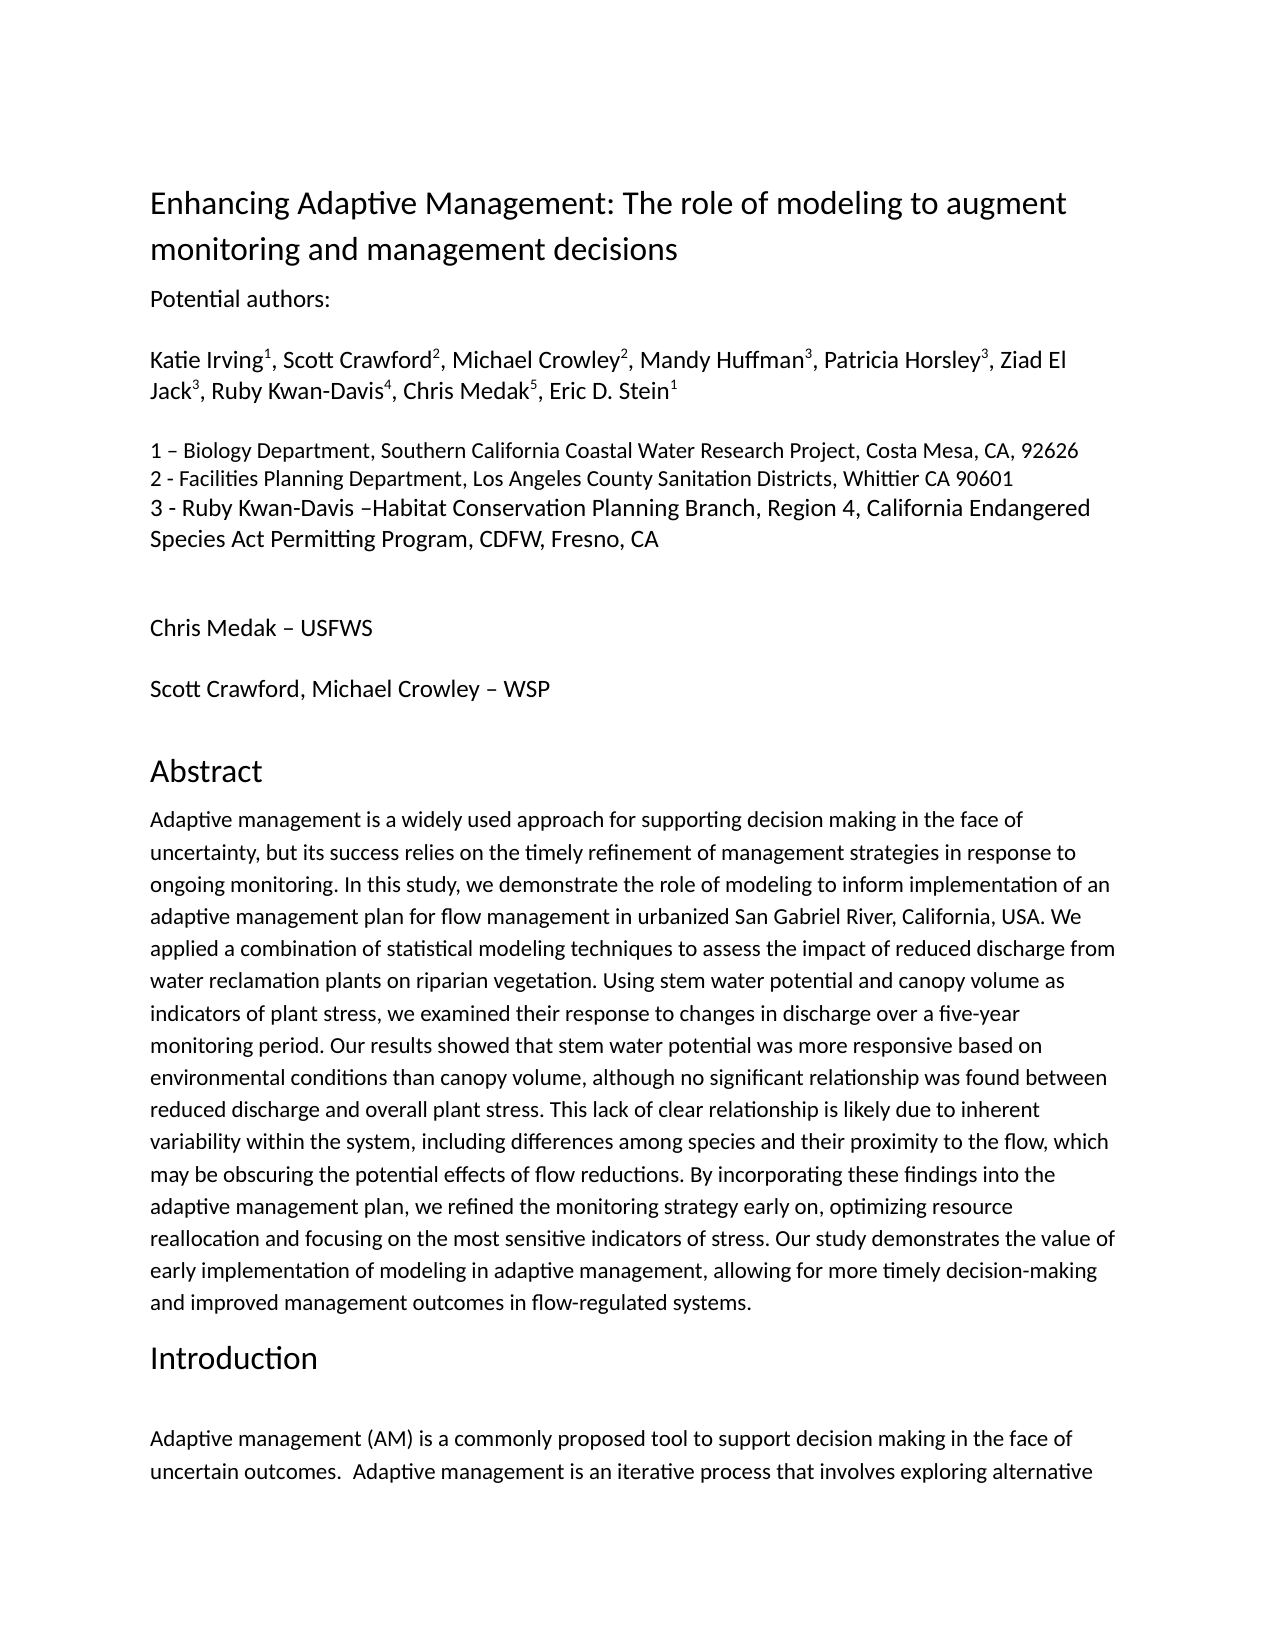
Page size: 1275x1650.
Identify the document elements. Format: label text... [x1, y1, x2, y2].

text Scott Crawford, Michael Crowley – WSP [150, 673, 1125, 703]
subtitle Introduction [150, 1337, 1125, 1378]
text Chris Medak – USFWS [150, 612, 1125, 642]
text 2 - Facilities Planning Department, Los Angeles County Sanitation Districts, Whittier CA 90601 [150, 464, 1125, 492]
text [150, 1424, 1125, 1485]
text 3 - Ruby Kwan-Davis –Habitat Conservation Planning Branch, Region 4, California Endangered Species Act Permitting Program, CDFW, Fresno, CA [150, 492, 1125, 553]
text Adaptive management is a widely used approach for supporting decision making in the face of uncertainty, but its success relies on the timely refinement of management strategies in response to ongoing monitoring. In this study, we demonstrate the role of modeling to inform implementation of an adaptive management plan for flow management in urbanized San Gabriel River, California, USA. We applied a combination of statistical modeling techniques to assess the impact of reduced discharge from water reclamation plants on riparian vegetation. Using stem water potential and canopy volume as indicators of plant stress, we examined their response to changes in discharge over a five-year monitoring period. Our results showed that stem water potential was more responsive based on environmental conditions than canopy volume, although no significant relationship was found between reduced discharge and overall plant stress. This lack of clear relationship is likely due to inherent variability within the system, including differences among species and their proximity to the flow, which may be obscuring the potential effects of flow reductions. By incorporating these findings into the adaptive management plan, we refined the monitoring strategy early on, optimizing resource reallocation and focusing on the most sensitive indicators of stress. Our study demonstrates the value of early implementation of modeling in adaptive management, allowing for more timely decision-making and improved management outcomes in flow-regulated systems. [150, 806, 1125, 1316]
text 1 – Biology Department, Southern California Coastal Water Research Project, Costa Mesa, CA, 92626 [150, 436, 1125, 464]
text Katie Irving1, Scott Crawford2, Michael Crowley2, Mandy Huffman3, Patricia Horsley3, Ziad El Jack3, Ruby Kwan-Davis4, Chris Medak5, Eric D. Stein1 [150, 344, 1125, 406]
subtitle Enhancing Adaptive Management: The role of modeling to augment monitoring and management decisions [150, 182, 1125, 269]
subtitle Abstract [150, 751, 1125, 791]
text Potential authors: [150, 283, 1125, 314]
